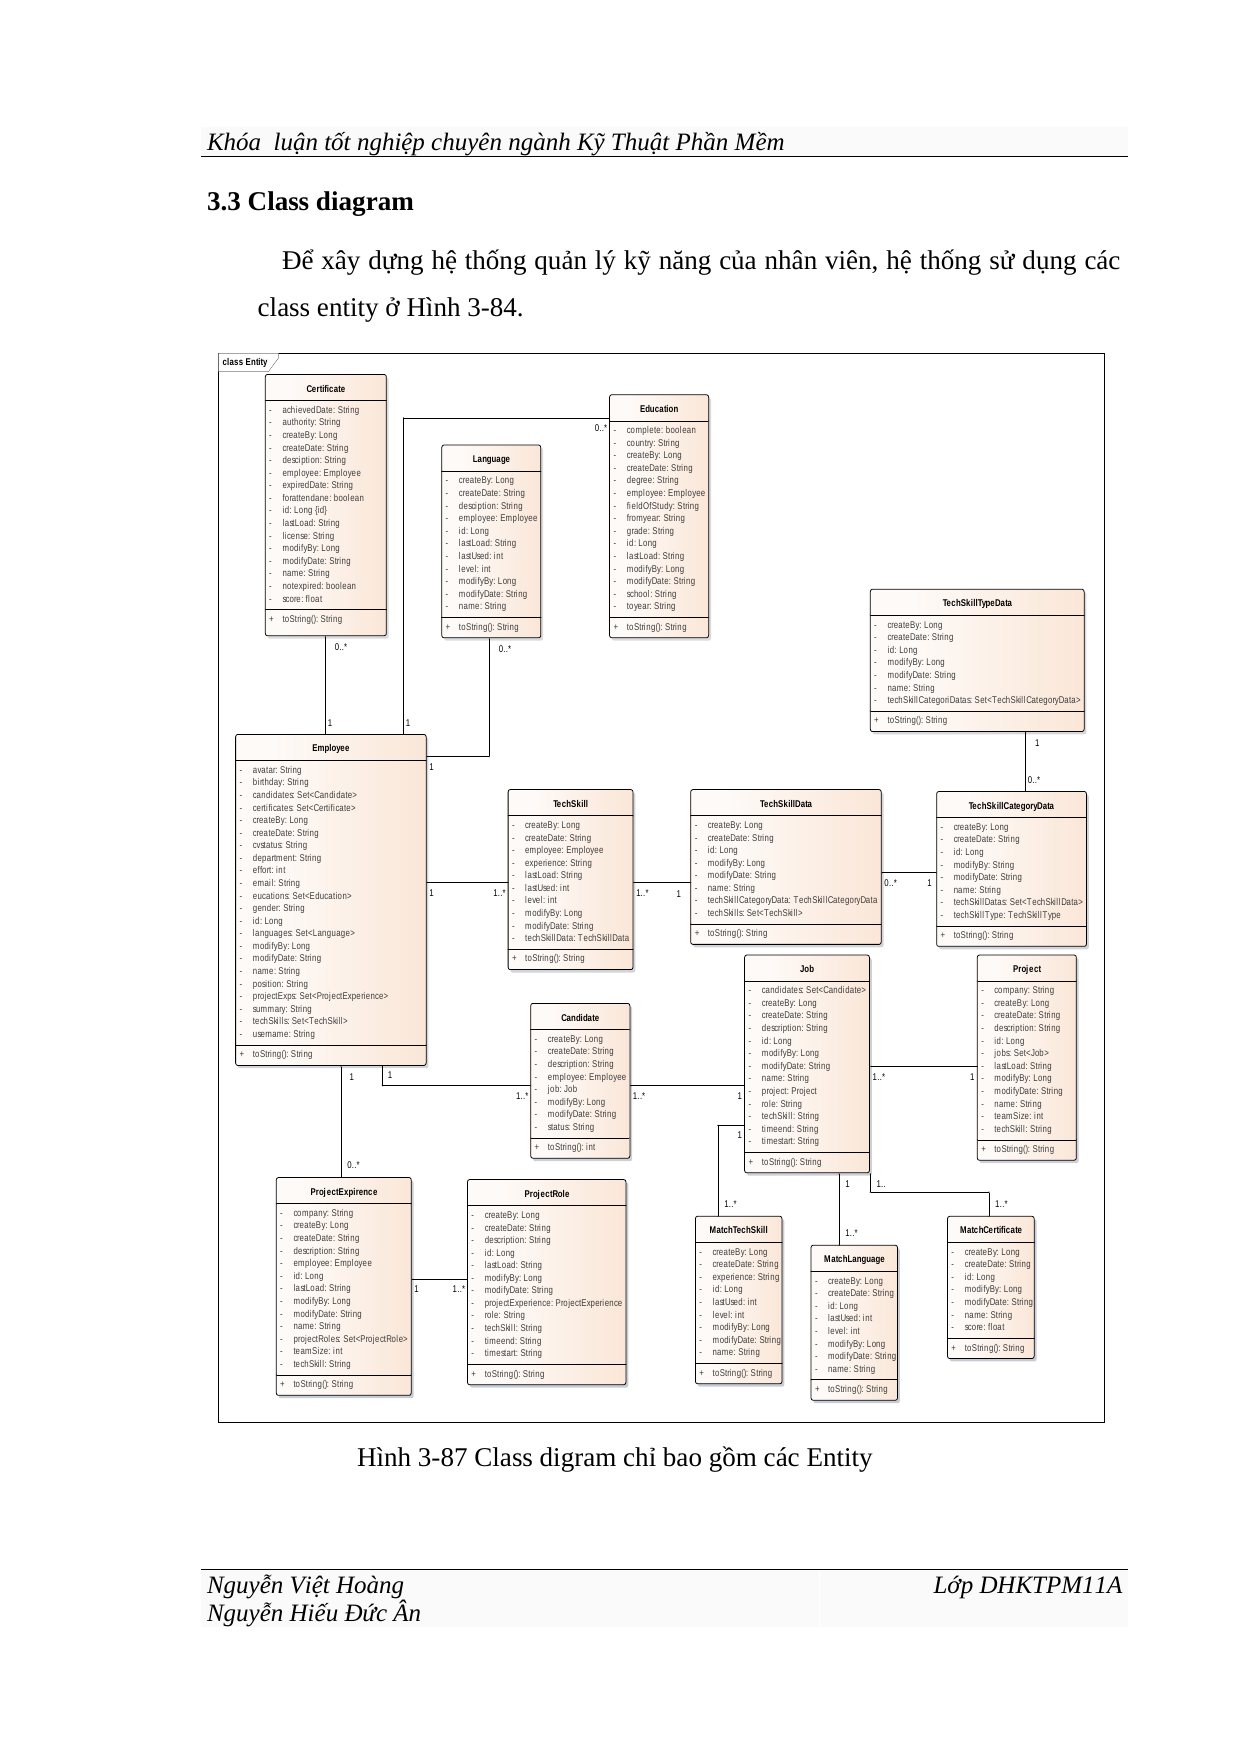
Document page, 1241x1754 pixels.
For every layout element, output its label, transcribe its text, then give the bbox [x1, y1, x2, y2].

text Để xây dựng hệ thống quản lý kỹ năng của nhân viên, hệ thống sử dụng các class entity ở Hình 3-84. [257, 244, 1122, 322]
subtitle Class diagram [207, 185, 1122, 216]
